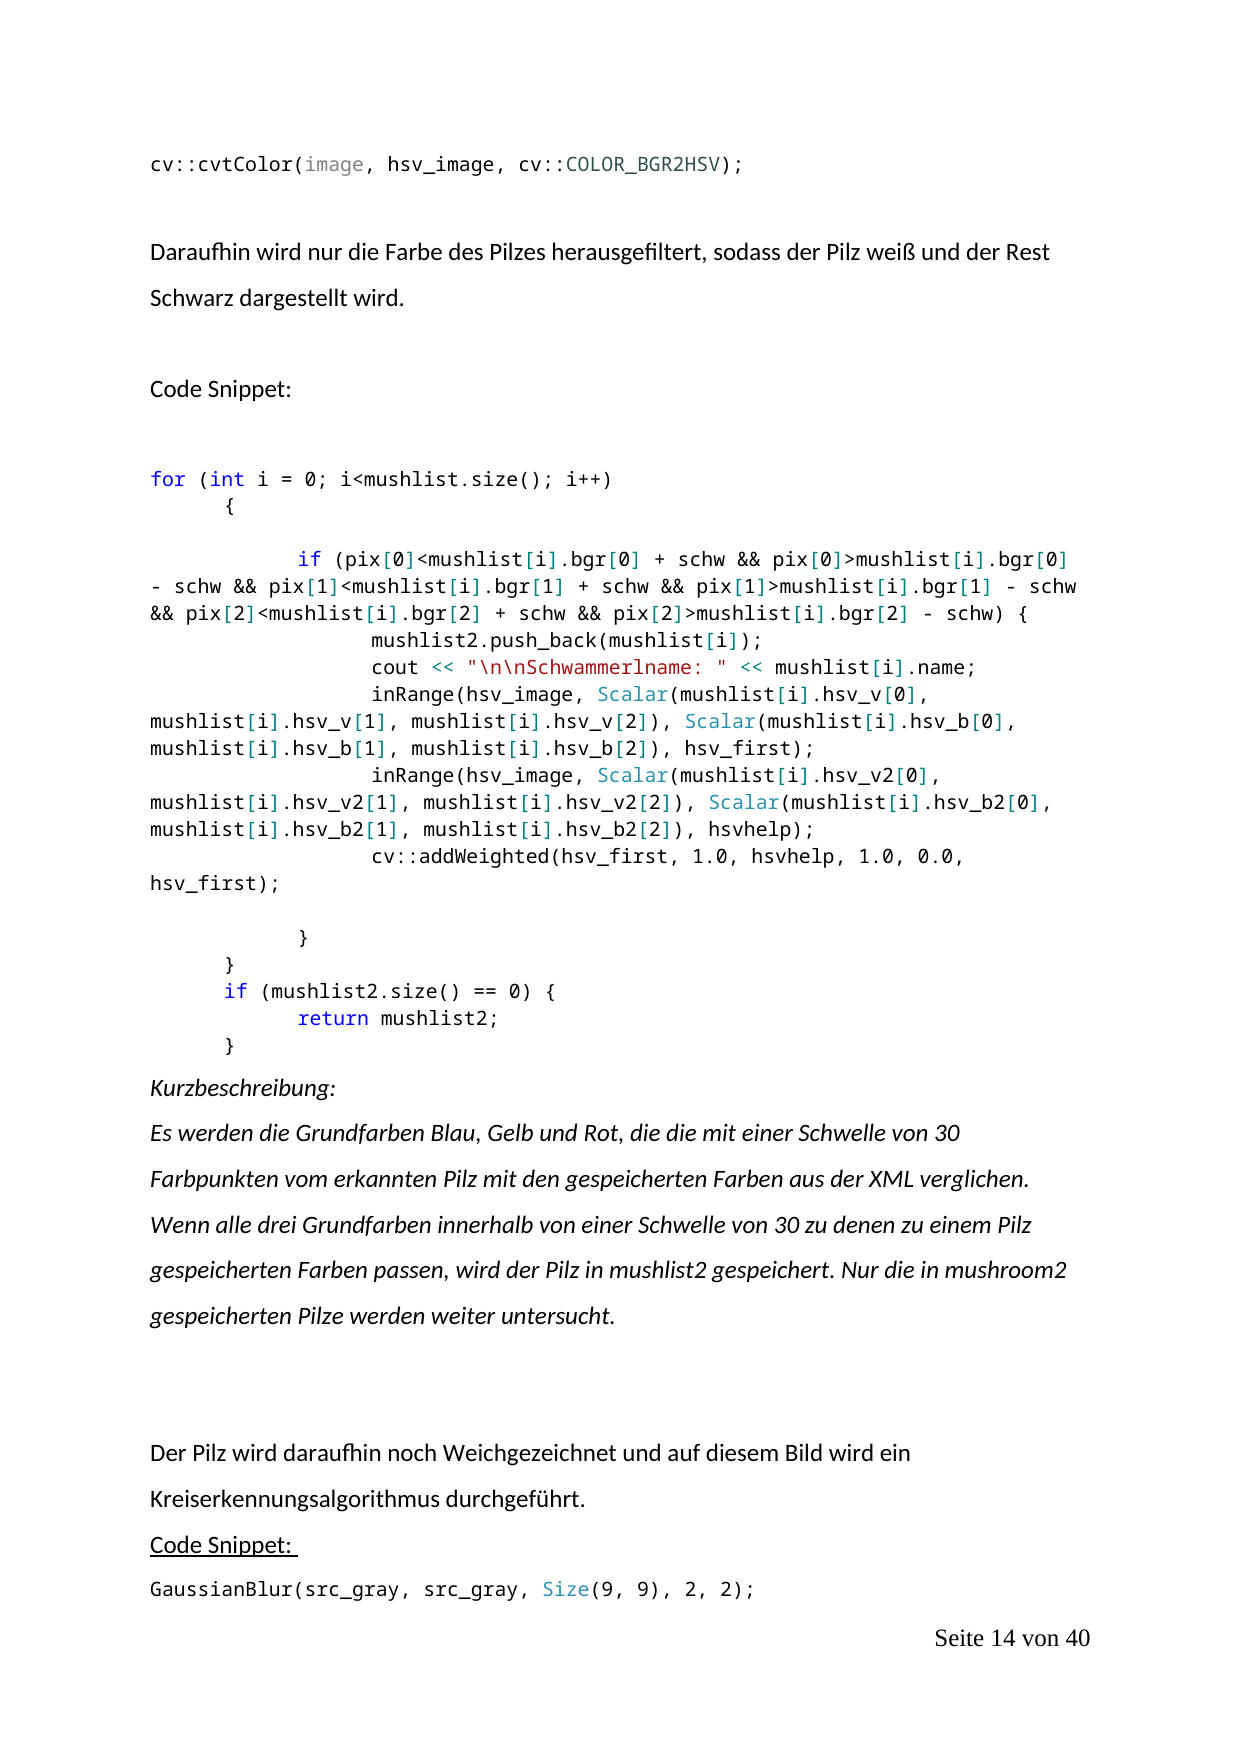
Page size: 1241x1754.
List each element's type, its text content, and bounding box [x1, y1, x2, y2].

text inRange(hsv_image, Scalar(mushlist[i].hsv_v2[0], mushlist[i].hsv_v2[1], mushlist[i].hsv_v2[2]), Scalar(mushlist[i].hsv_b2[0], mushlist[i].hsv_b2[1], mushlist[i].hsv_b2[2]), hsvhelp); [150, 762, 1090, 842]
text for (int i = 0; i<mushlist.size(); i++) [150, 465, 1090, 492]
text cv::addWeighted(hsv_first, 1.0, hsvhelp, 1.0, 0.0, hsv_first); [150, 842, 1090, 896]
text cout << "\n\nSchwammerlname: " << mushlist[i].name; [150, 654, 1090, 681]
text mushlist2.push_back(mushlist[i]); [150, 627, 1090, 654]
text Code Snippet: [150, 373, 1090, 404]
text { [150, 492, 1090, 519]
text Der Pilz wird daraufhin noch Weichgezeichnet und auf diesem Bild wird ein Kreiserkennungsalgorithmus durchgeführt. [150, 1438, 1090, 1514]
text } [150, 1031, 1090, 1058]
text Kurzbeschreibung: [150, 1072, 1090, 1102]
text Code Snippet: [150, 1529, 1090, 1559]
text Es werden die Grundfarben Blau, Gelb und Rot, die die mit einer Schwelle von 30 Farbpunkten vom erkannten Pilz mit den gespeicherten Farben aus der XML verglichen. Wenn alle drei Grundfarben innerhalb von einer Schwelle von 30 zu denen zu einem Pilz gespeicherten Farben passen, wird der Pilz in mushlist2 gespeichert. Nur die in mushroom2 gespeicherten Pilze werden weiter untersucht. [150, 1117, 1090, 1331]
text cv::cvtColor(image, hsv_image, cv::COLOR_BGR2HSV); [150, 150, 1090, 177]
text return mushlist2; [150, 1004, 1090, 1031]
text inRange(hsv_image, Scalar(mushlist[i].hsv_v[0], mushlist[i].hsv_v[1], mushlist[i].hsv_v[2]), Scalar(mushlist[i].hsv_b[0], mushlist[i].hsv_b[1], mushlist[i].hsv_b[2]), hsv_first); [150, 681, 1090, 762]
text if (mushlist2.size() == 0) { [150, 977, 1090, 1004]
text } [150, 923, 1090, 950]
text GaussianBlur(src_gray, src_gray, Size(9, 9), 2, 2); [150, 1575, 1090, 1602]
text if (pix[0]<mushlist[i].bgr[0] + schw && pix[0]>mushlist[i].bgr[0] - schw && pix[1]<mushlist[i].bgr[1] + schw && pix[1]>mushlist[i].bgr[1] - schw && pix[2]<mushlist[i].bgr[2] + schw && pix[2]>mushlist[i].bgr[2] - schw) { [150, 546, 1090, 627]
text Daraufhin wird nur die Farbe des Pilzes herausgefiltert, sodass der Pilz weiß und der Rest Schwarz dargestellt wird. [150, 236, 1090, 312]
text } [150, 950, 1090, 977]
